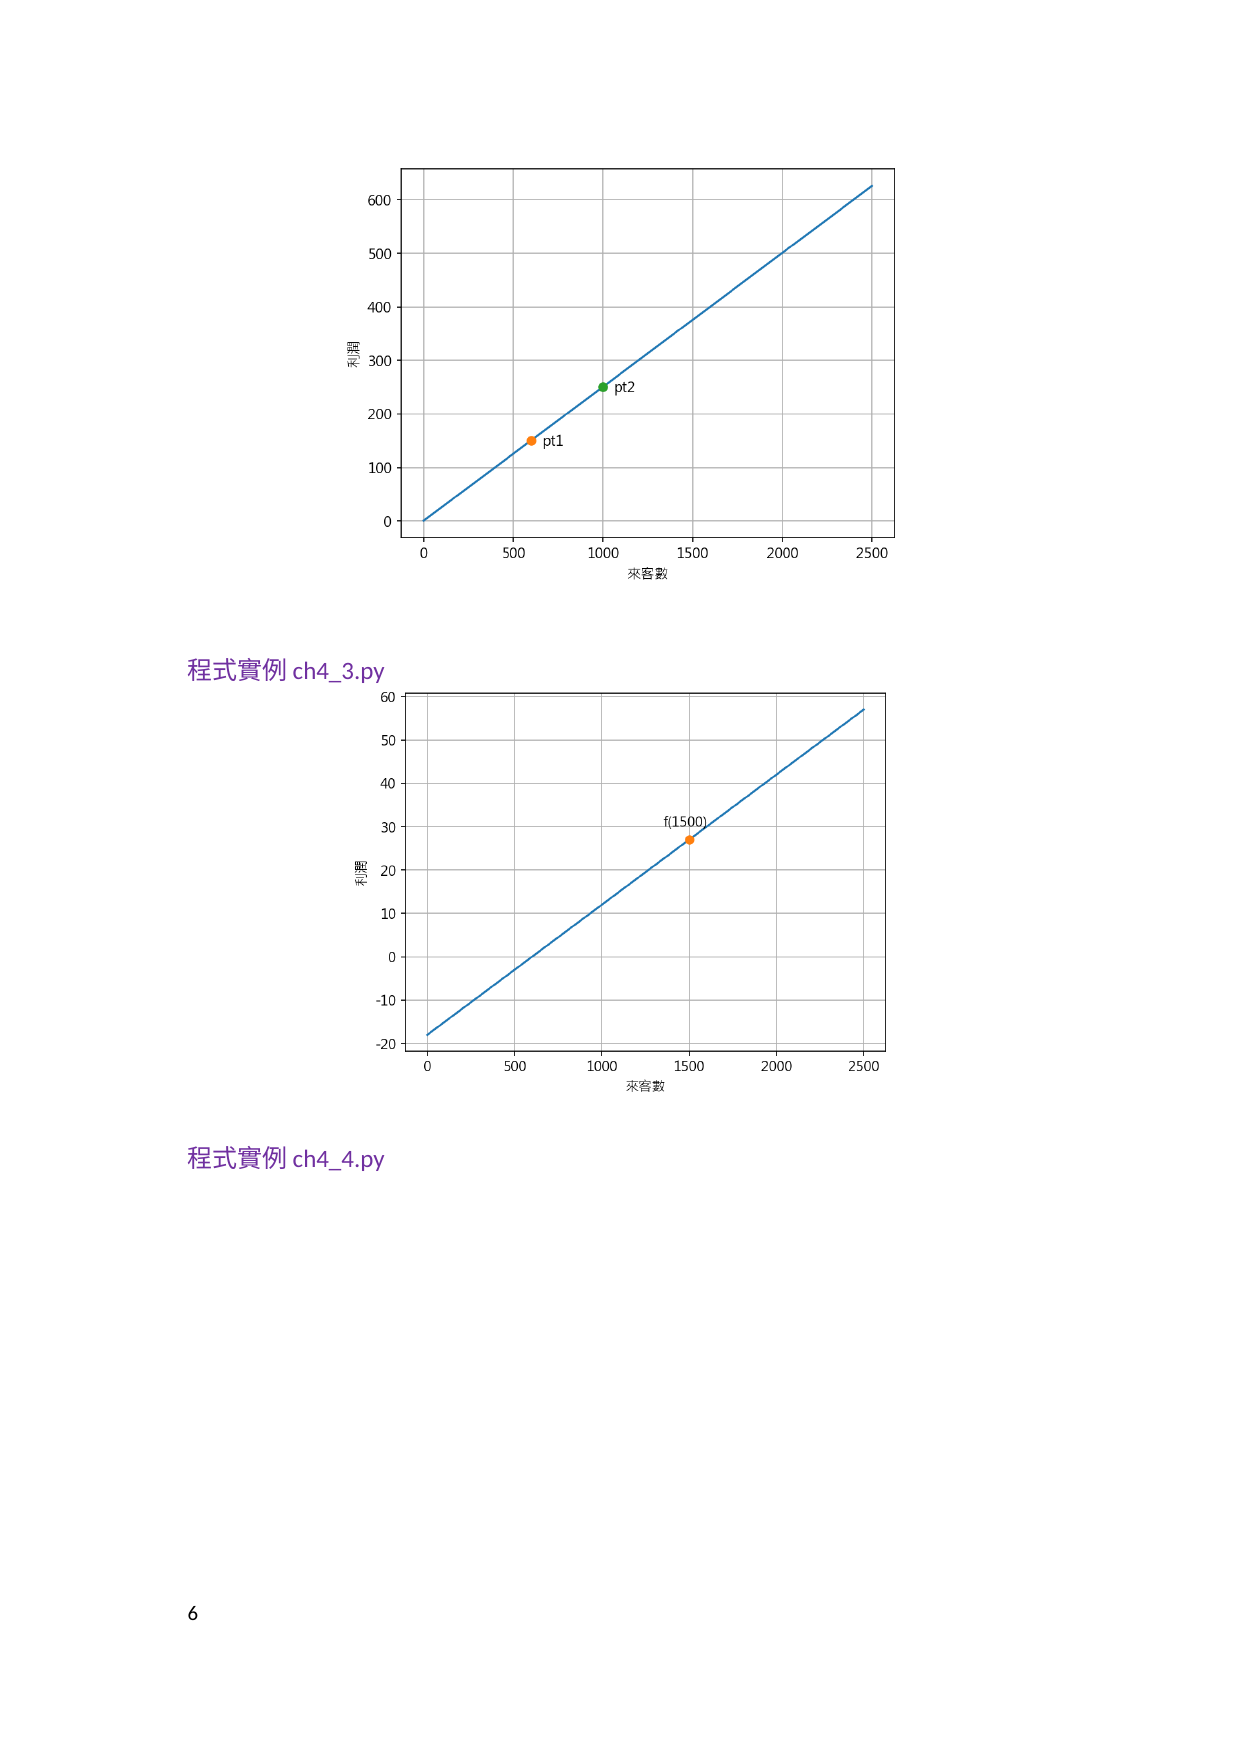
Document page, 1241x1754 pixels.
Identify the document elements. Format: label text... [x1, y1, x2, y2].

text 程式實例ch4_3.py [187, 650, 1053, 687]
text 程式實例ch4_4.py [187, 1137, 1053, 1175]
picture [351, 687, 889, 1096]
picture [342, 162, 898, 581]
